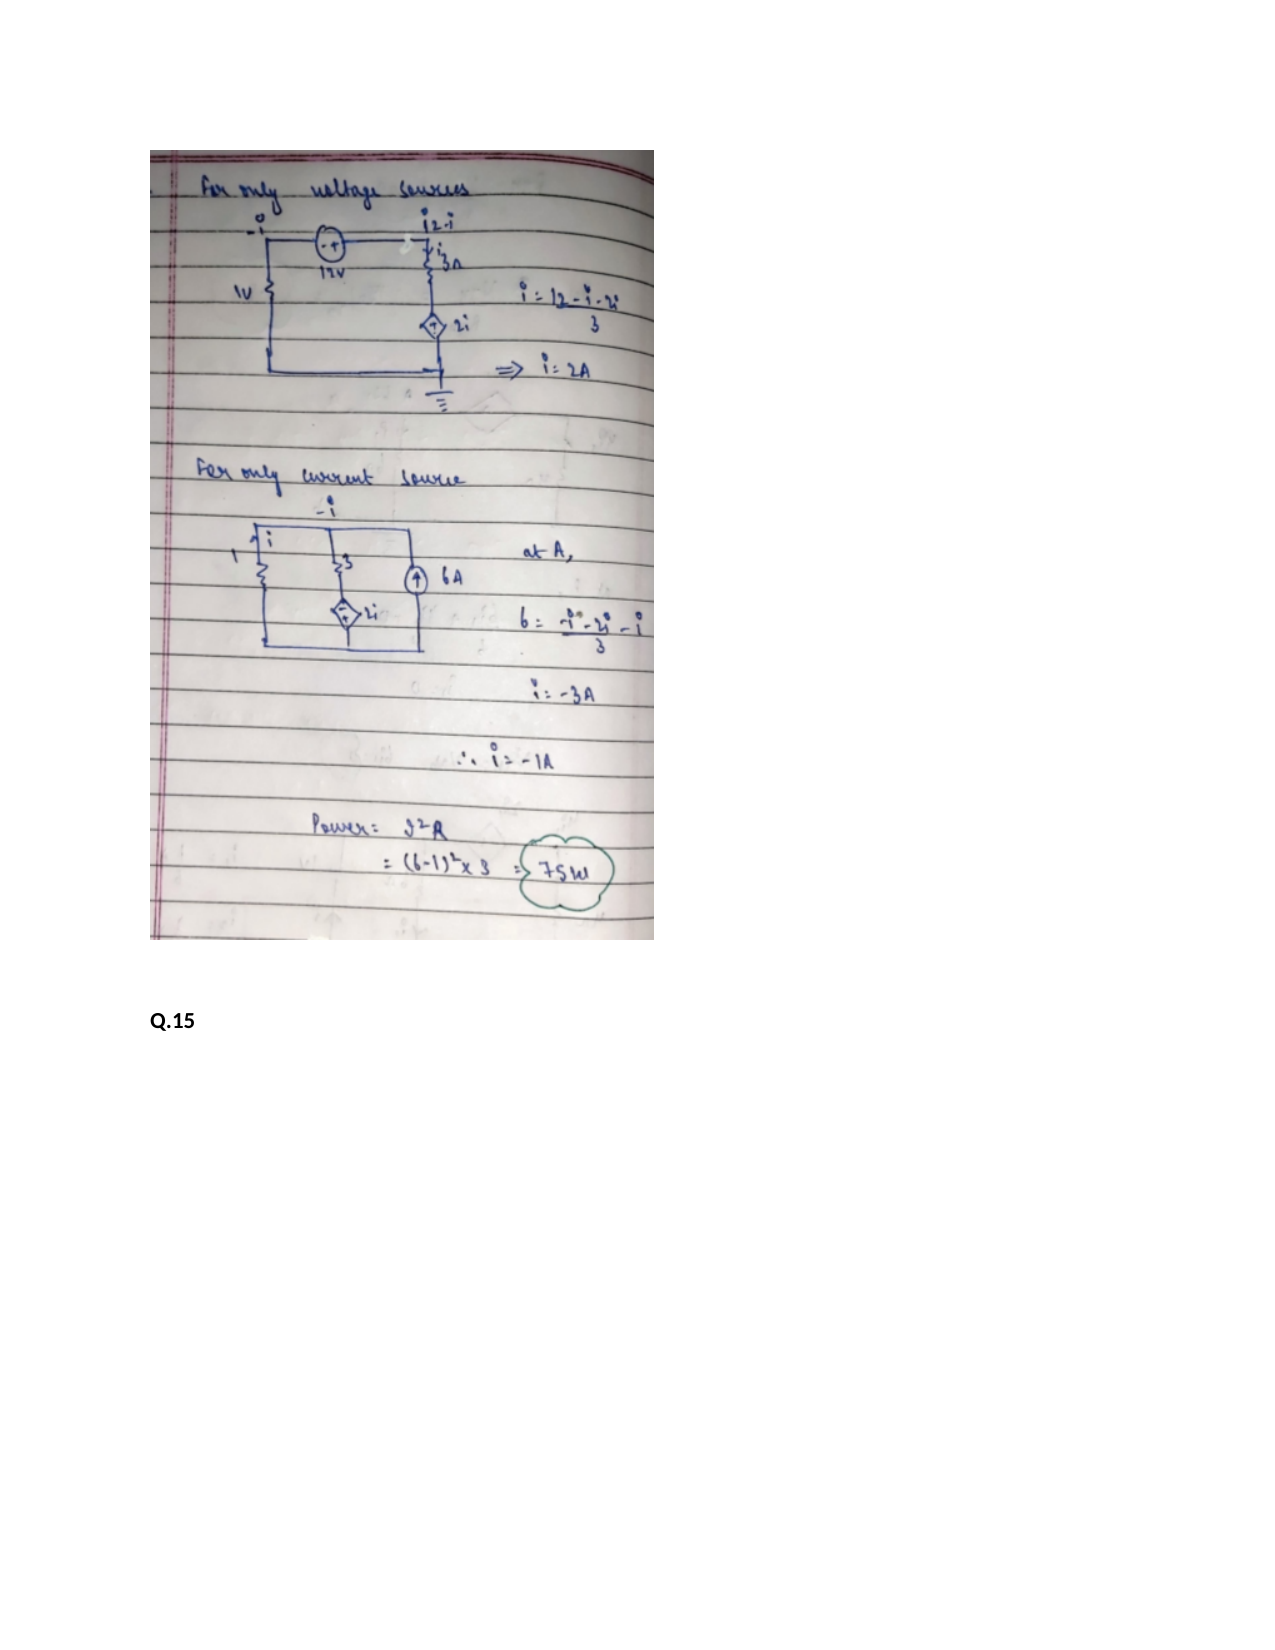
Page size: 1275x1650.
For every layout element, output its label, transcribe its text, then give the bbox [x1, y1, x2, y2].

text Q.15 [150, 1006, 1125, 1034]
picture [150, 150, 654, 940]
